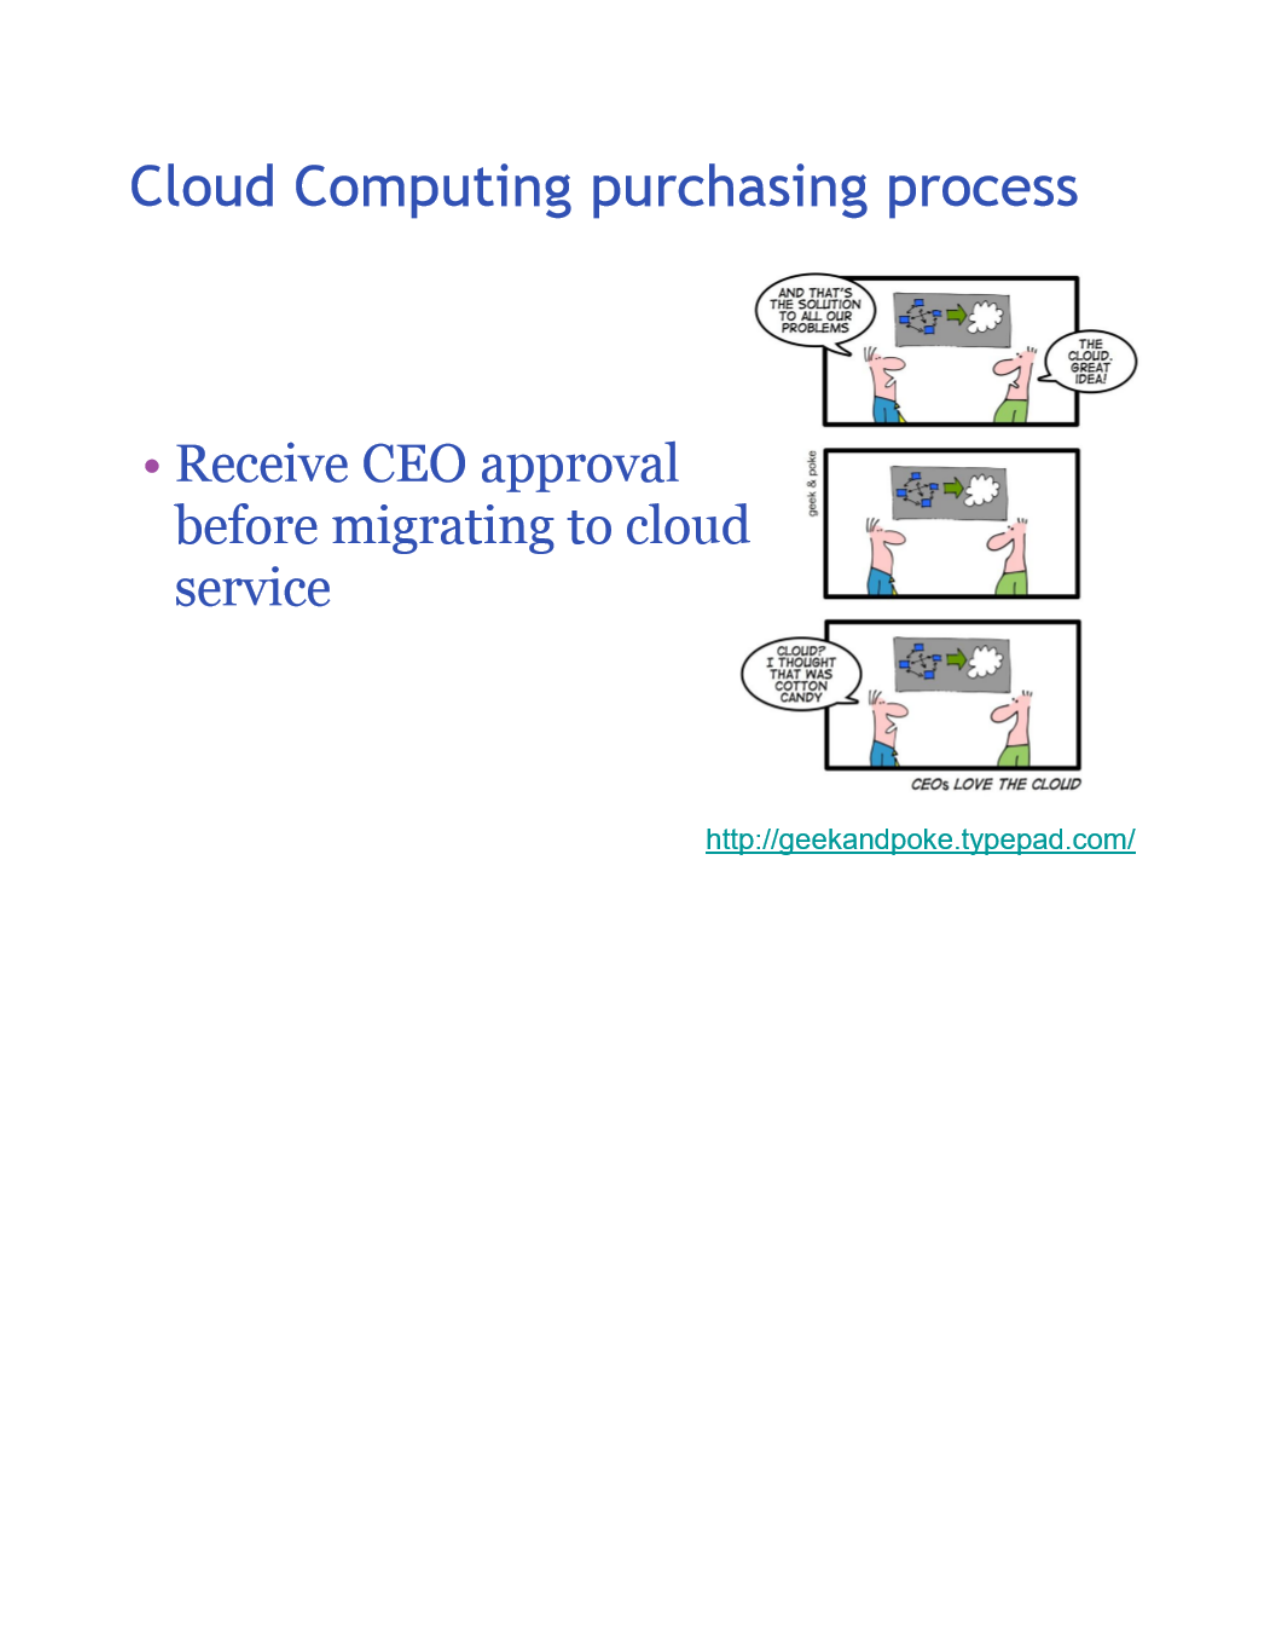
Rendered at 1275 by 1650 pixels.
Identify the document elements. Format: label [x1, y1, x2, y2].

picture [105, 150, 1170, 871]
